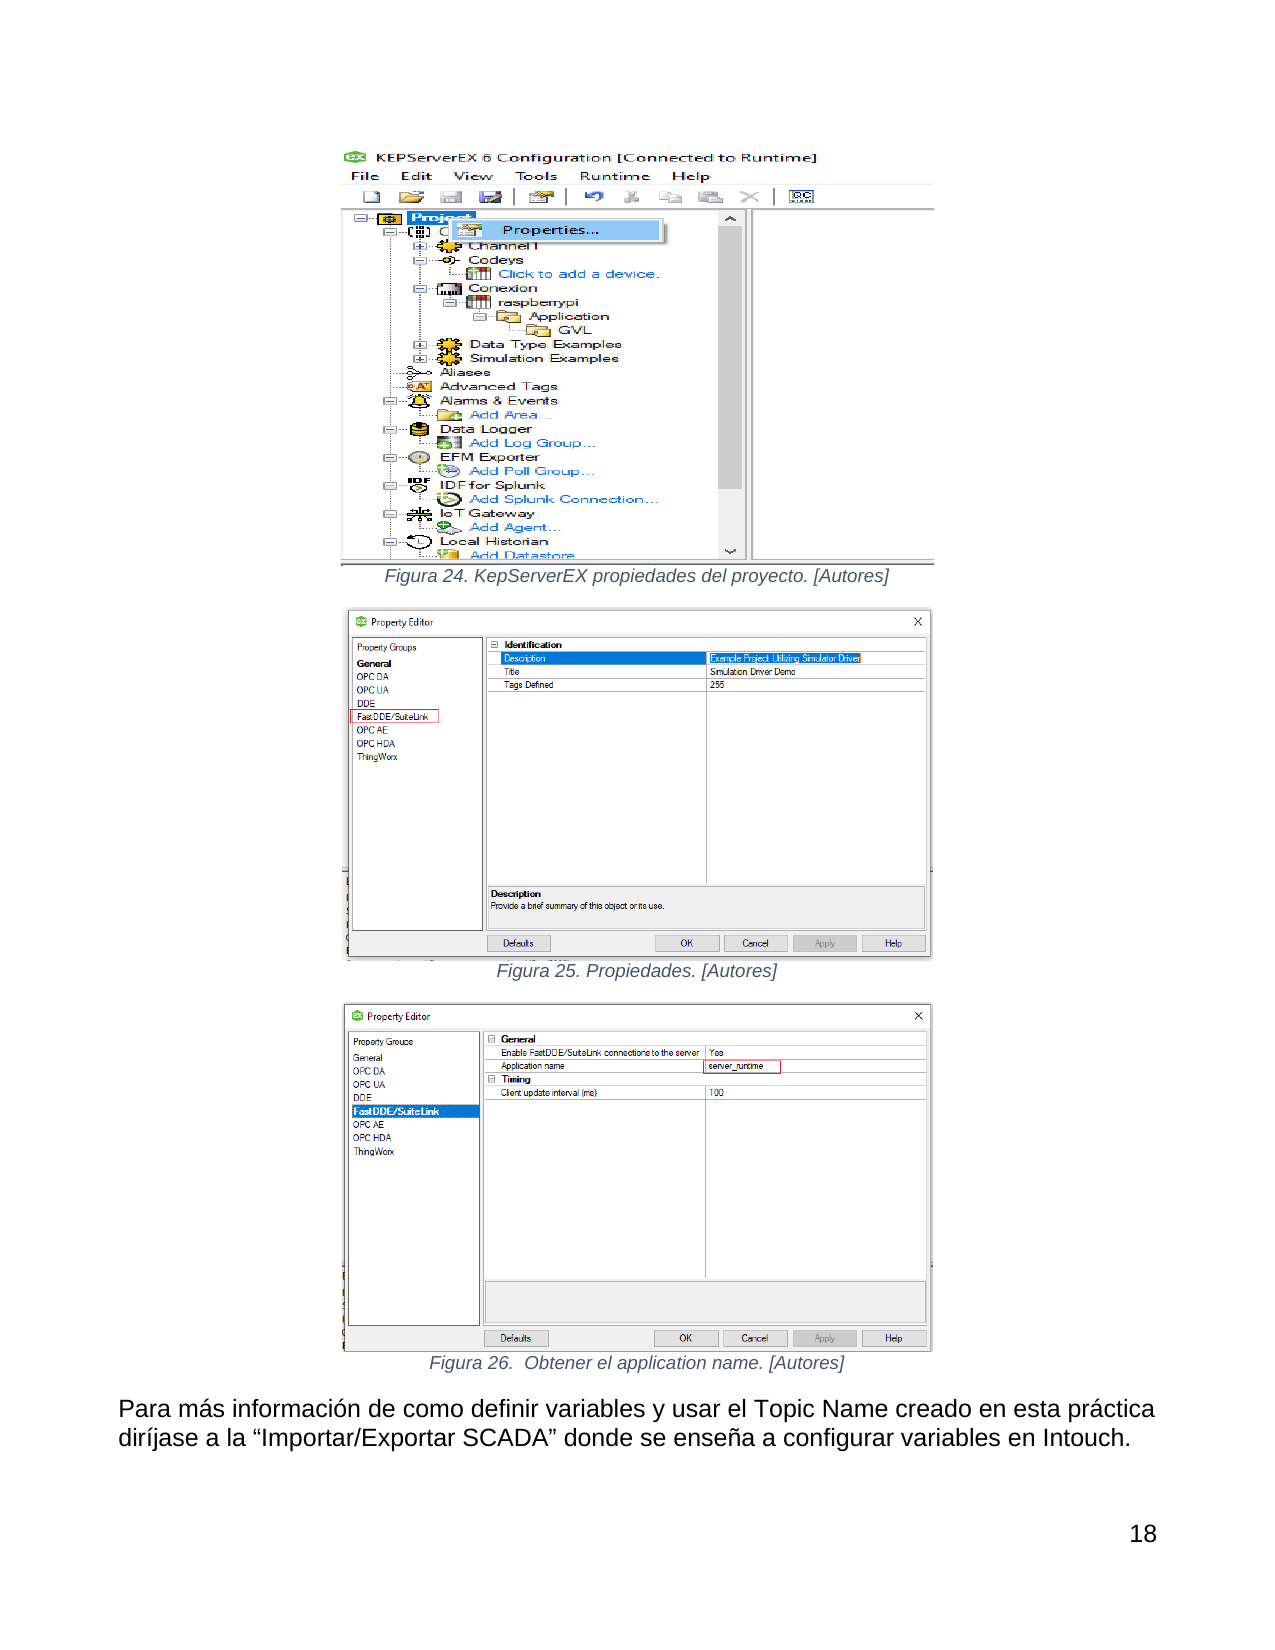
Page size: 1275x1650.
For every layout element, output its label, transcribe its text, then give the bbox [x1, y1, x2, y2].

picture [342, 1002, 933, 1352]
picture [340, 147, 935, 566]
picture [342, 607, 933, 961]
text Para más información de como definir variables y usar el Topic Name creado en esta práctica diríjase a la “Importar/Exportar SCADA” donde se enseña a configurar variables en Intouch. [118, 1394, 1157, 1452]
